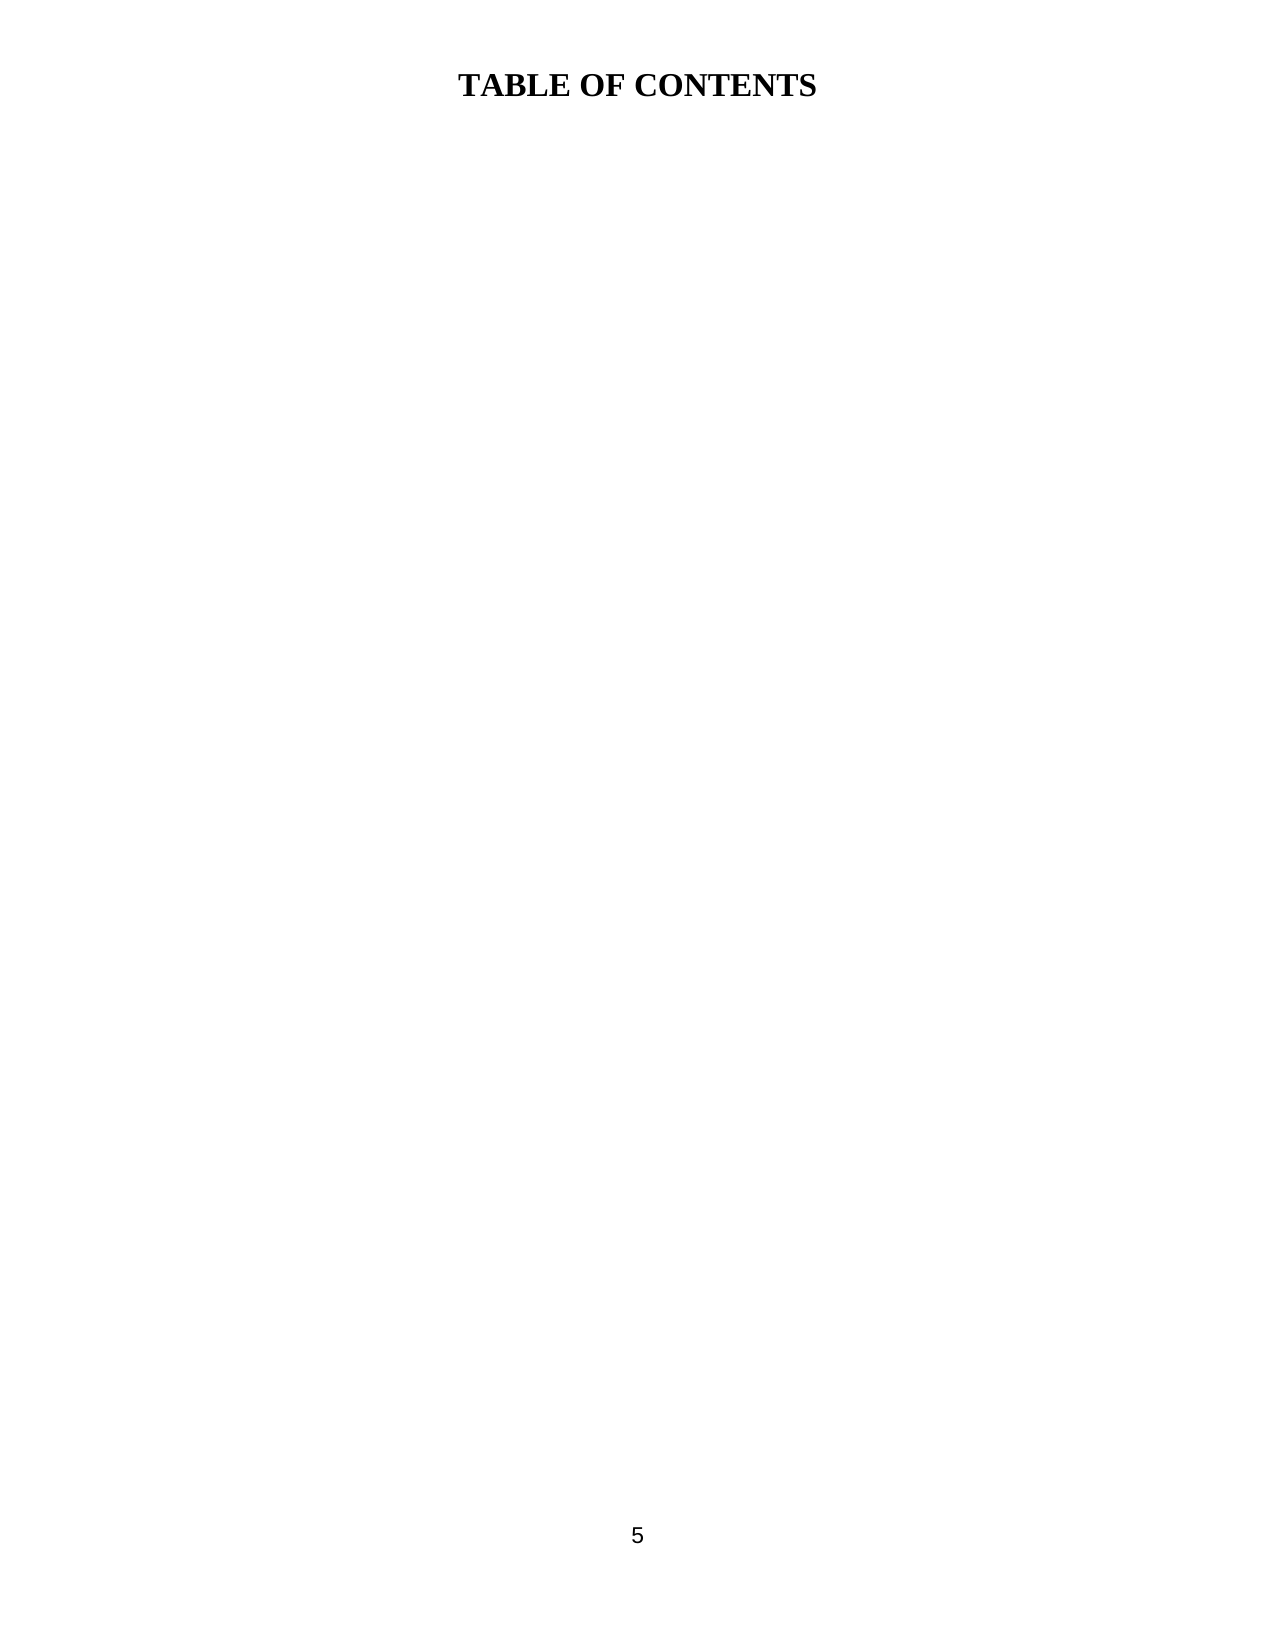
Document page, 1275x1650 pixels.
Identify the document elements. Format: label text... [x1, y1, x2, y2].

text TABLE OF CONTENTS [150, 66, 1125, 104]
